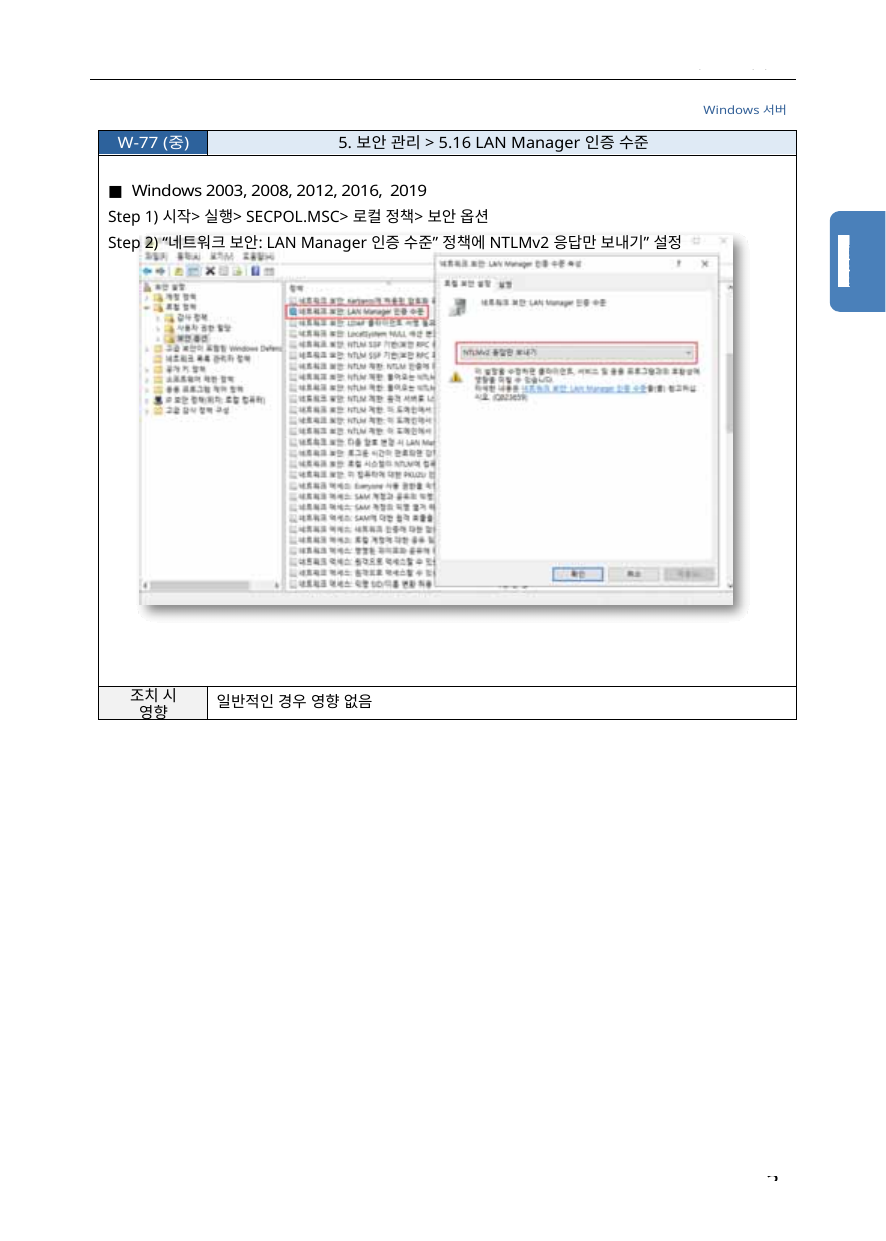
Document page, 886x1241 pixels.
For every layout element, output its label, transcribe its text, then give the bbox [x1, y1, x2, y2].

picture [136, 231, 750, 623]
picture [838, 235, 850, 287]
list Windows 서버 [649, 102, 787, 118]
